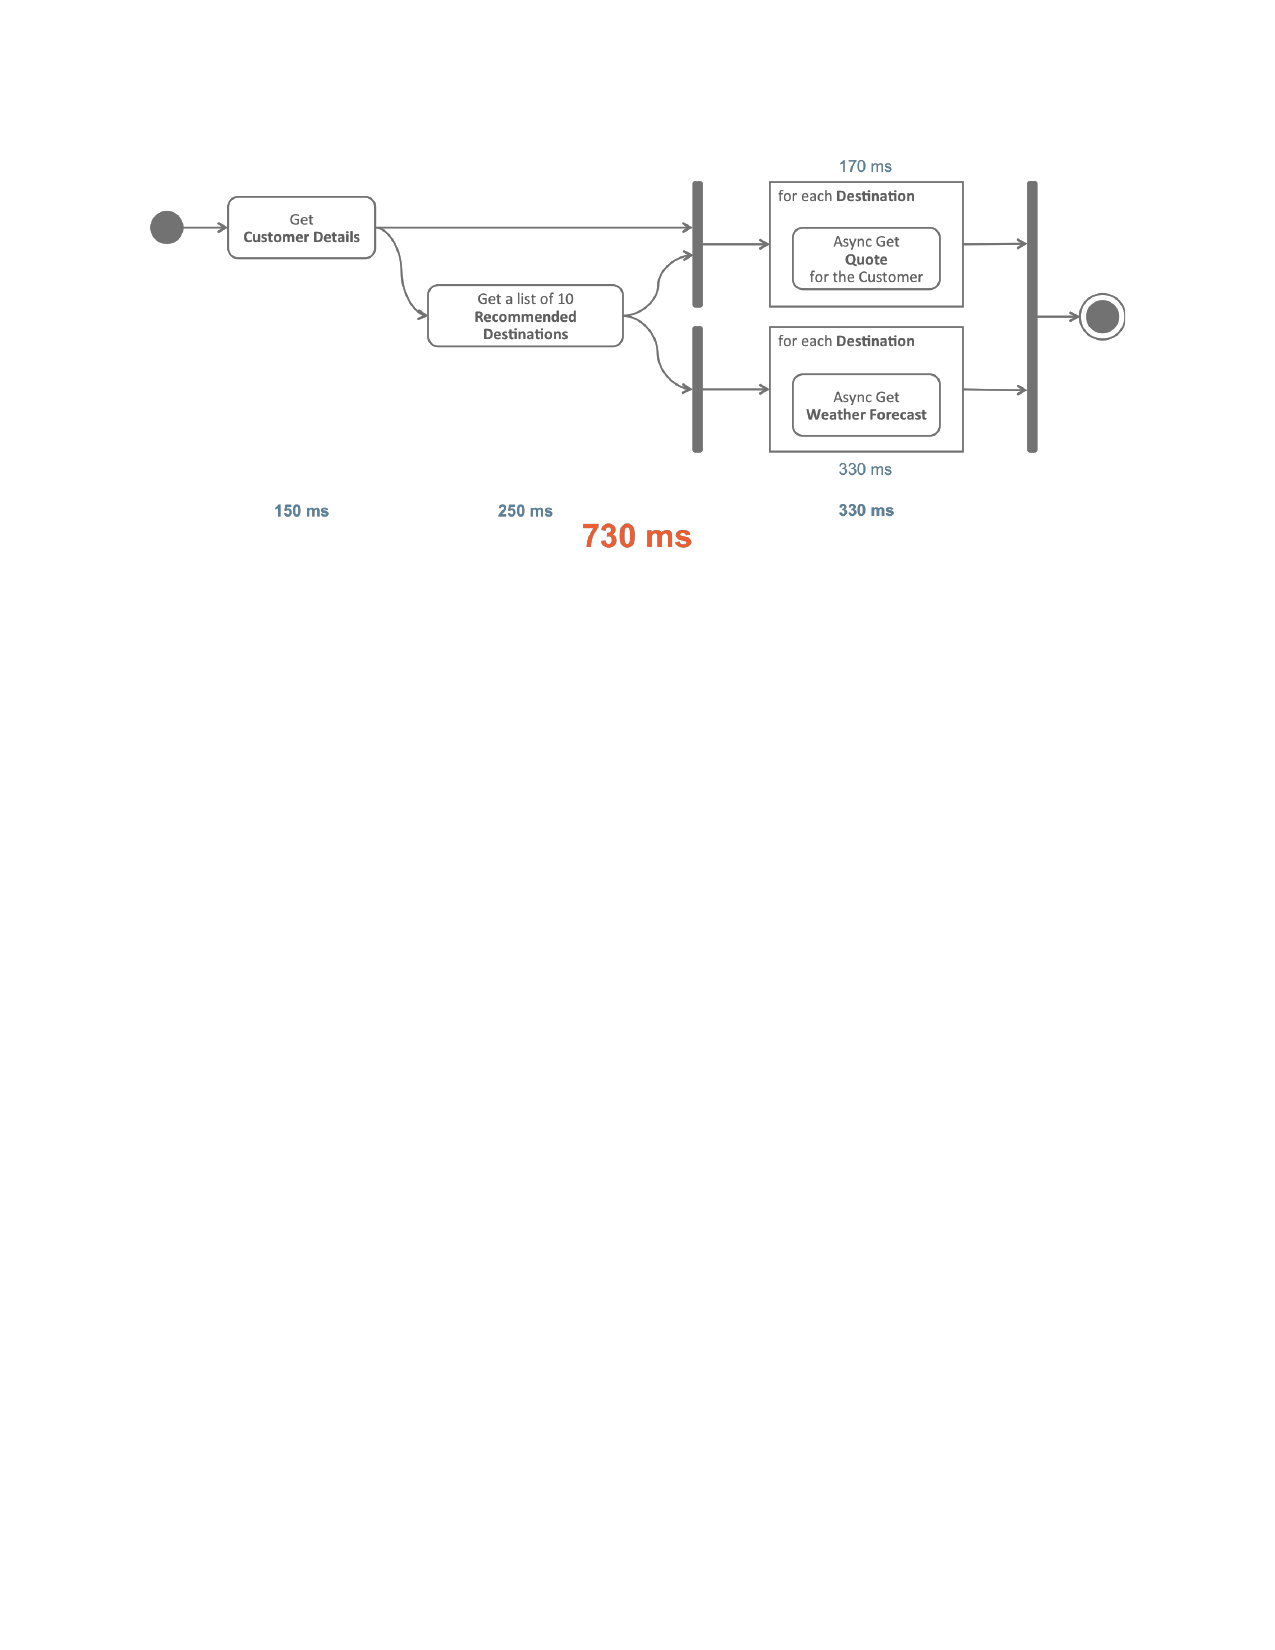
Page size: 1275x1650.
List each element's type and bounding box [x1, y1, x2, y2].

picture [150, 150, 1125, 579]
